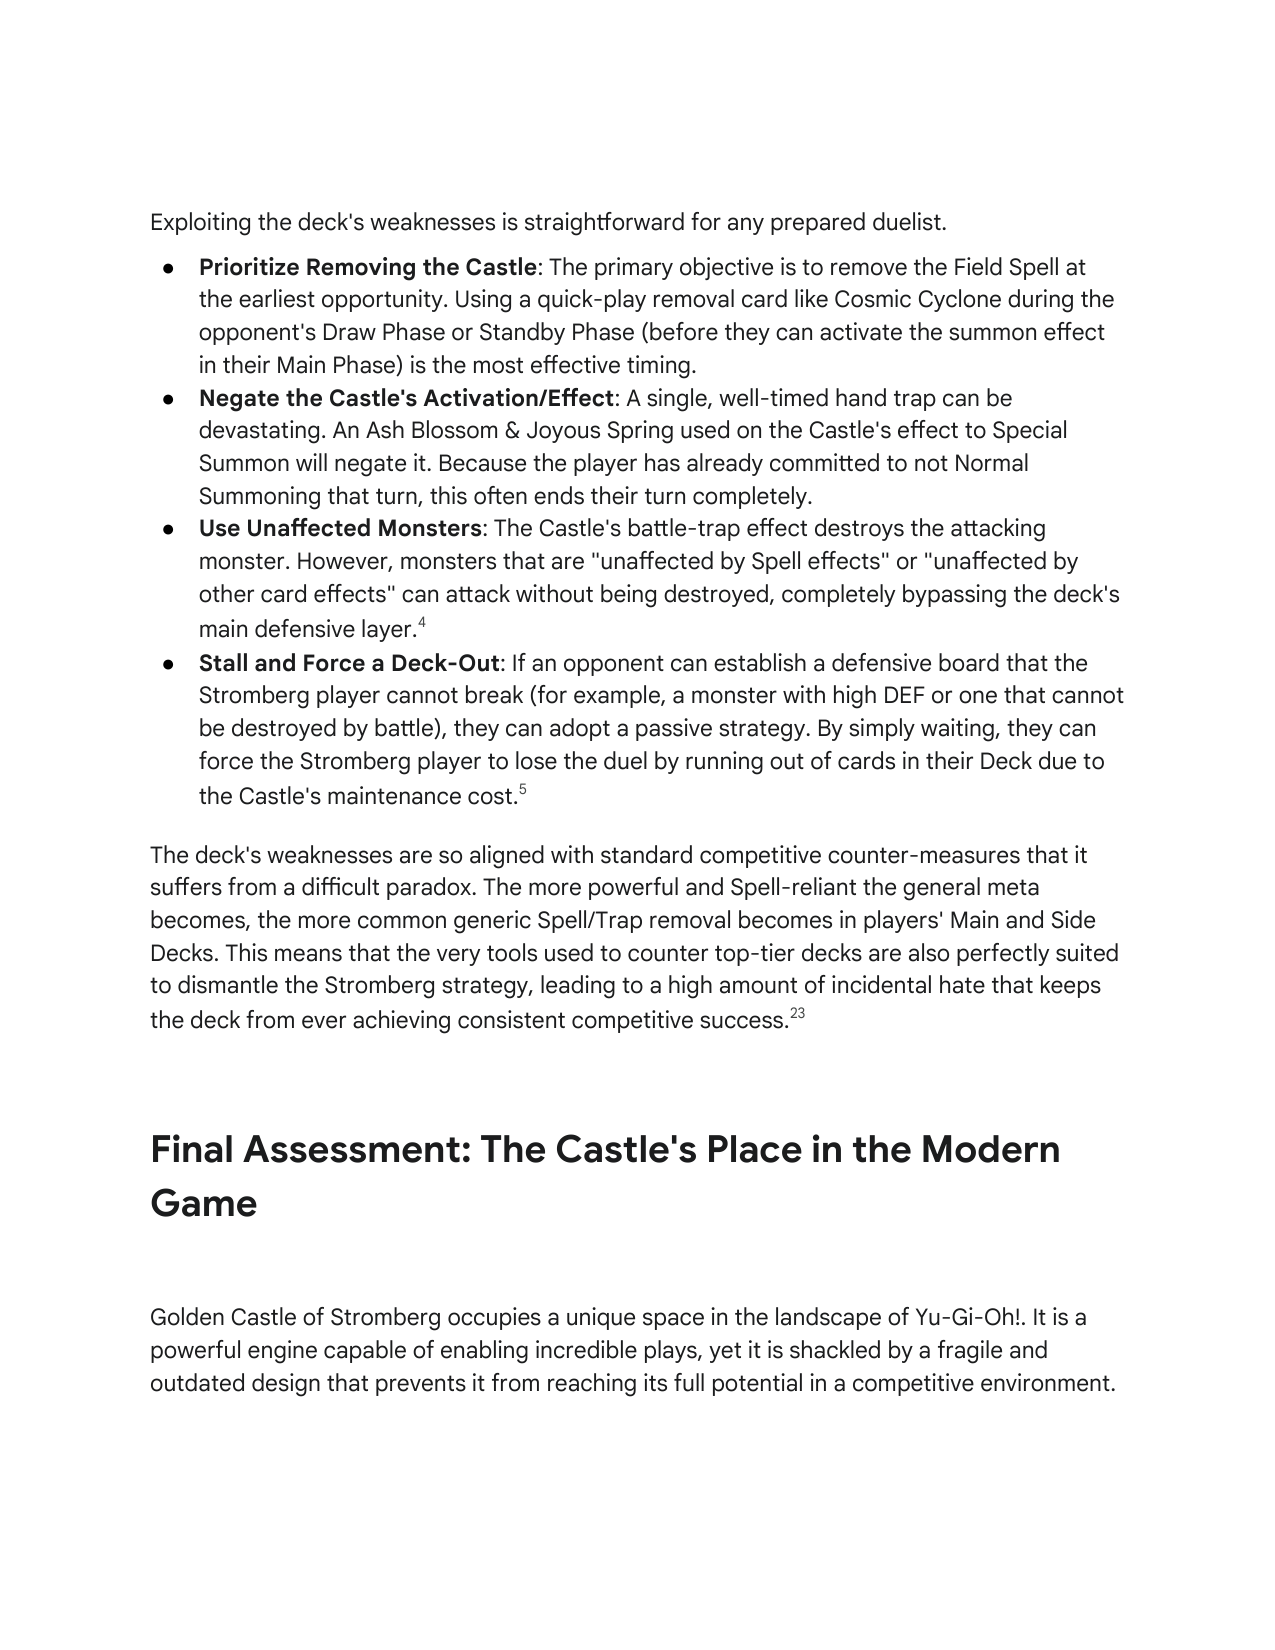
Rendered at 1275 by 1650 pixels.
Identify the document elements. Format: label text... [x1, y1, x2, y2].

list Stall and Force a Deck-Out: If an opponent can establish a defensive board that the Stromberg player cannot break (for example, a monster with high DEF or one that cannot be destroyed by battle), they can adopt a passive strategy. By simply waiting, they can force the Stromberg player to lose the duel by running out of cards in their Deck due to the Castle's maintenance cost.5 [161, 649, 1125, 811]
list Use Unaffected Monsters: The Castle's battle-trap effect destroys the attacking monster. However, monsters that are "unaffected by Spell effects" or "unaffected by other card effects" can attack without being destroyed, completely bypassing the deck's main defensive layer.4 [161, 514, 1125, 644]
list Negate the Castle's Activation/Effect: A single, well-timed hand trap can be devastating. An Ash Blossom & Joyous Spring used on the Castle's effect to Special Summon will negate it. Because the player has already committed to not Normal Summoning that turn, this often ends their turn completely. [161, 384, 1125, 511]
list Prioritize Removing the Castle: The primary objective is to remove the Field Spell at the earliest opportunity. Using a quick-play removal card like Cosmic Cyclone during the opponent's Draw Phase or Standby Phase (before they can activate the summon effect in their Main Phase) is the most effective timing. [161, 253, 1125, 380]
text The deck's weaknesses are so aligned with standard competitive counter-measures that it suffers from a difficult paradox. The more powerful and Spell-reliant the general meta becomes, the more common generic Spell/Trap removal becomes in players' Main and Side Decks. This means that the very tools used to counter top-tier decks are also perfectly suited to dismantle the Stromberg strategy, leading to a high amount of incidental hate that keeps the deck from ever achieving consistent competitive success.23 [150, 841, 1125, 1036]
text Exploiting the deck's weaknesses is straightforward for any prepared duelist. [150, 208, 1125, 236]
text Golden Castle of Stromberg occupies a unique space in the landscape of Yu-Gi-Oh!. It is a powerful engine capable of enabling incredible plays, yet it is shackled by a fragile and outdated design that prevents it from reaching its full potential in a competitive environment. [150, 1303, 1125, 1398]
subtitle Final Assessment: The Castle's Place in the Modern Game [150, 1126, 1125, 1227]
